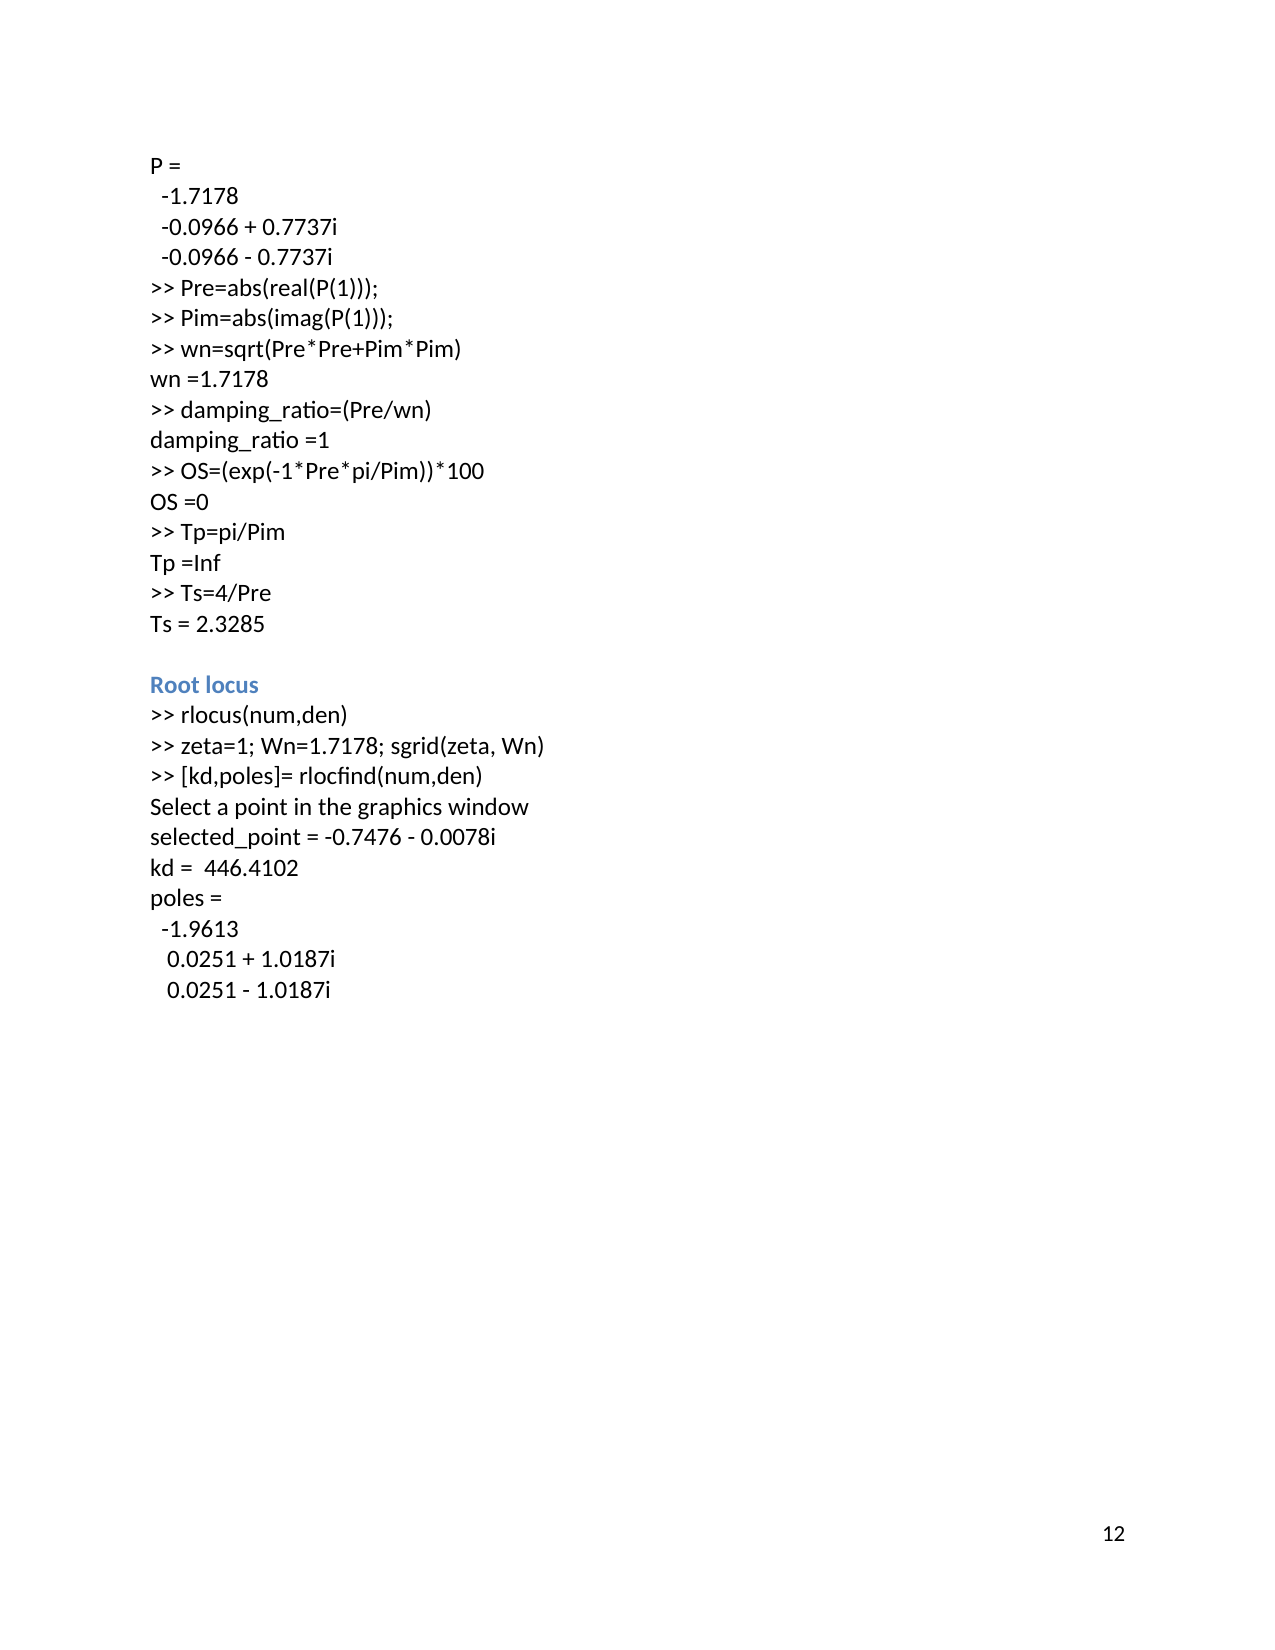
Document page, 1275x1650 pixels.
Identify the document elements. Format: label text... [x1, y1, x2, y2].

text OS =0 [150, 486, 1125, 516]
text selected_point = -0.7476 - 0.0078i [150, 821, 1125, 852]
text -1.7178 [150, 181, 1125, 211]
text >> [kd,poles]= rlocfind(num,den) [150, 760, 1125, 791]
text P = [150, 150, 1125, 181]
text damping_ratio =1 [150, 425, 1125, 455]
text >> wn=sqrt(Pre*Pre+Pim*Pim) [150, 333, 1125, 364]
text -0.0966 - 0.7737i [150, 242, 1125, 272]
text Tp =Inf [150, 547, 1125, 577]
text Ts = 2.3285 [150, 608, 1125, 638]
text >> OS=(exp(-1*Pre*pi/Pim))*100 [150, 455, 1125, 486]
text Select a point in the graphics window [150, 791, 1125, 821]
text -0.0966 + 0.7737i [150, 211, 1125, 242]
subtitle Root locus [150, 669, 1125, 699]
text >> zeta=1; Wn=1.7178; sgrid(zeta, Wn) [150, 730, 1125, 760]
text >> Ts=4/Pre [150, 577, 1125, 608]
text 0.0251 + 1.0187i [150, 943, 1125, 974]
text >> Tp=pi/Pim [150, 516, 1125, 547]
text kd = 446.4102 [150, 852, 1125, 882]
text poles = [150, 882, 1125, 913]
text >> Pre=abs(real(P(1))); [150, 272, 1125, 303]
text >> damping_ratio=(Pre/wn) [150, 394, 1125, 425]
text >> rlocus(num,den) [150, 699, 1125, 730]
text 0.0251 - 1.0187i [150, 974, 1125, 1004]
text wn =1.7178 [150, 364, 1125, 394]
text >> Pim=abs(imag(P(1))); [150, 303, 1125, 333]
text -1.9613 [150, 913, 1125, 943]
